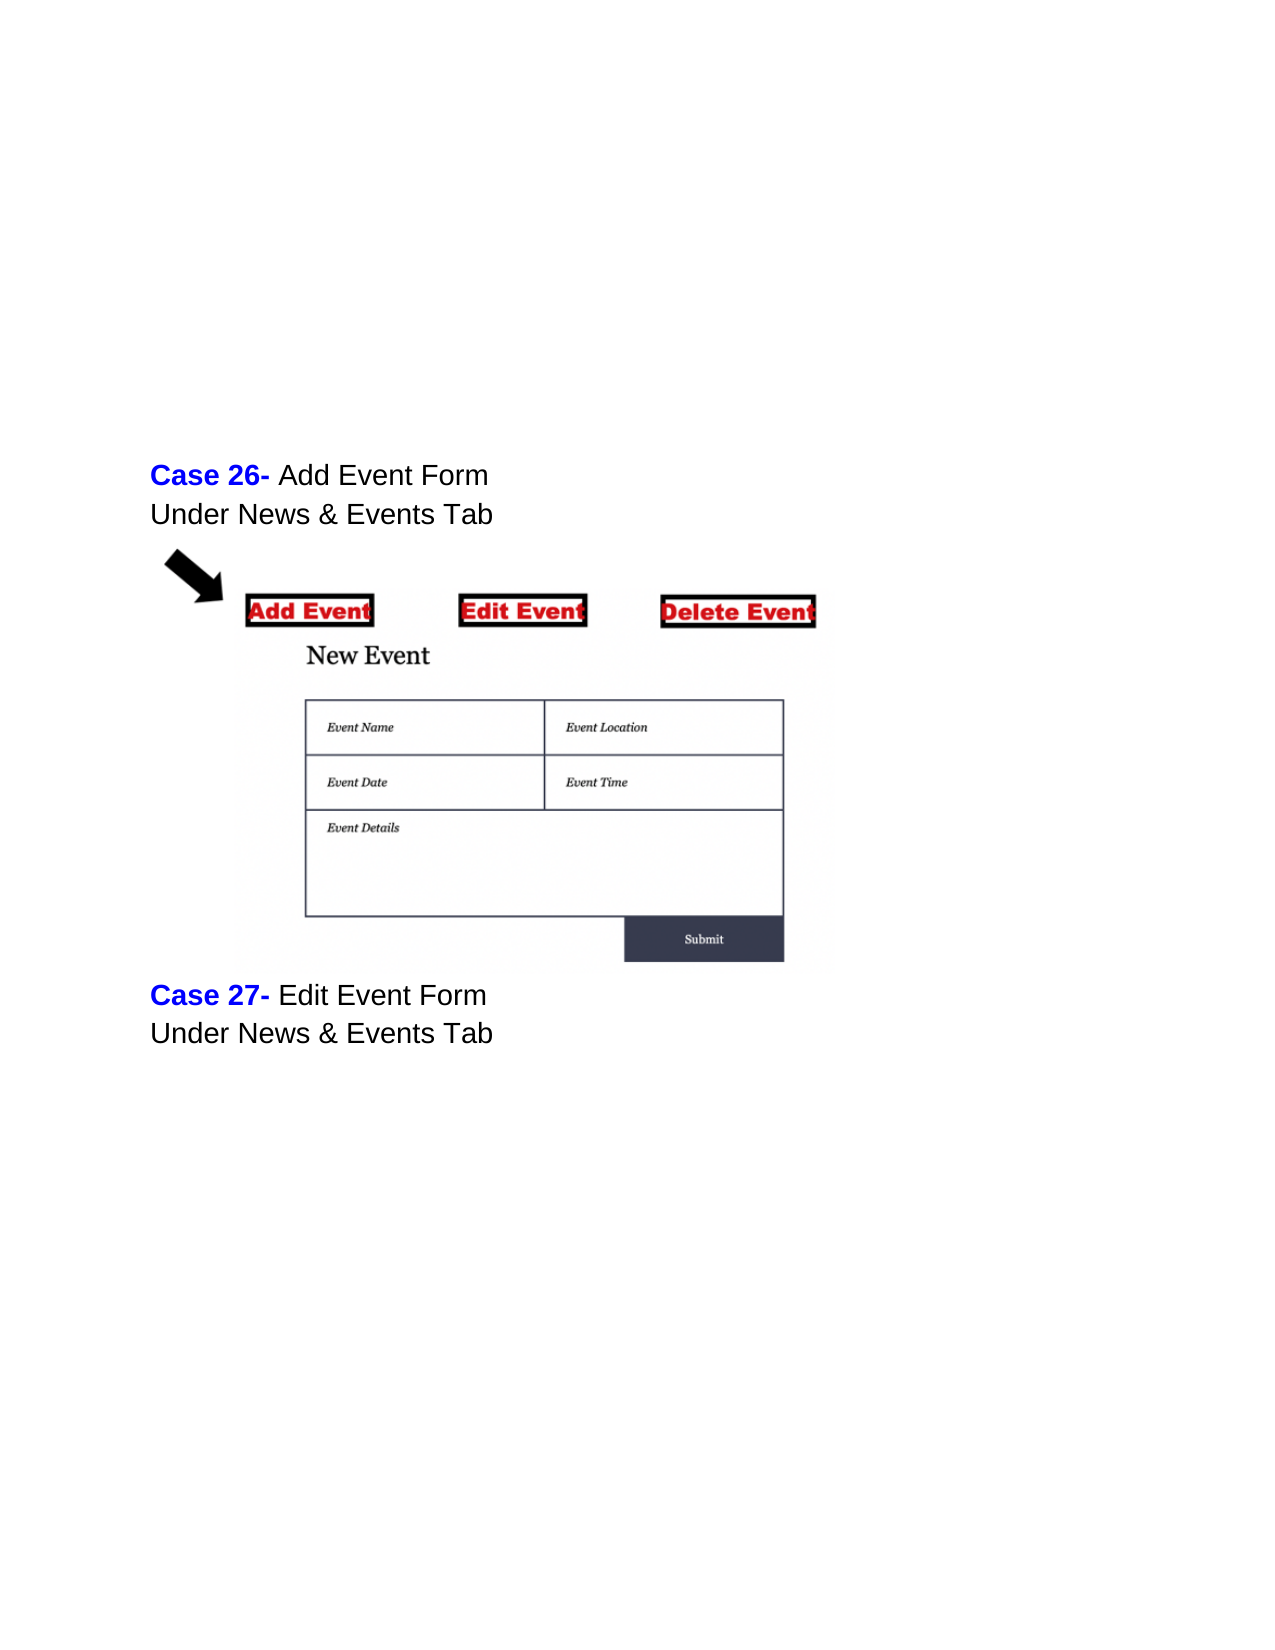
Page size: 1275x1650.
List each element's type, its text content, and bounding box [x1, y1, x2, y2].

picture [150, 535, 836, 974]
text Under News & Events Tab [150, 1016, 1125, 1050]
text Case 27- Edit Event Form [150, 978, 1125, 1011]
text Case 26- Add Event Form [150, 458, 1125, 492]
text Under News & Events Tab [150, 497, 1125, 530]
